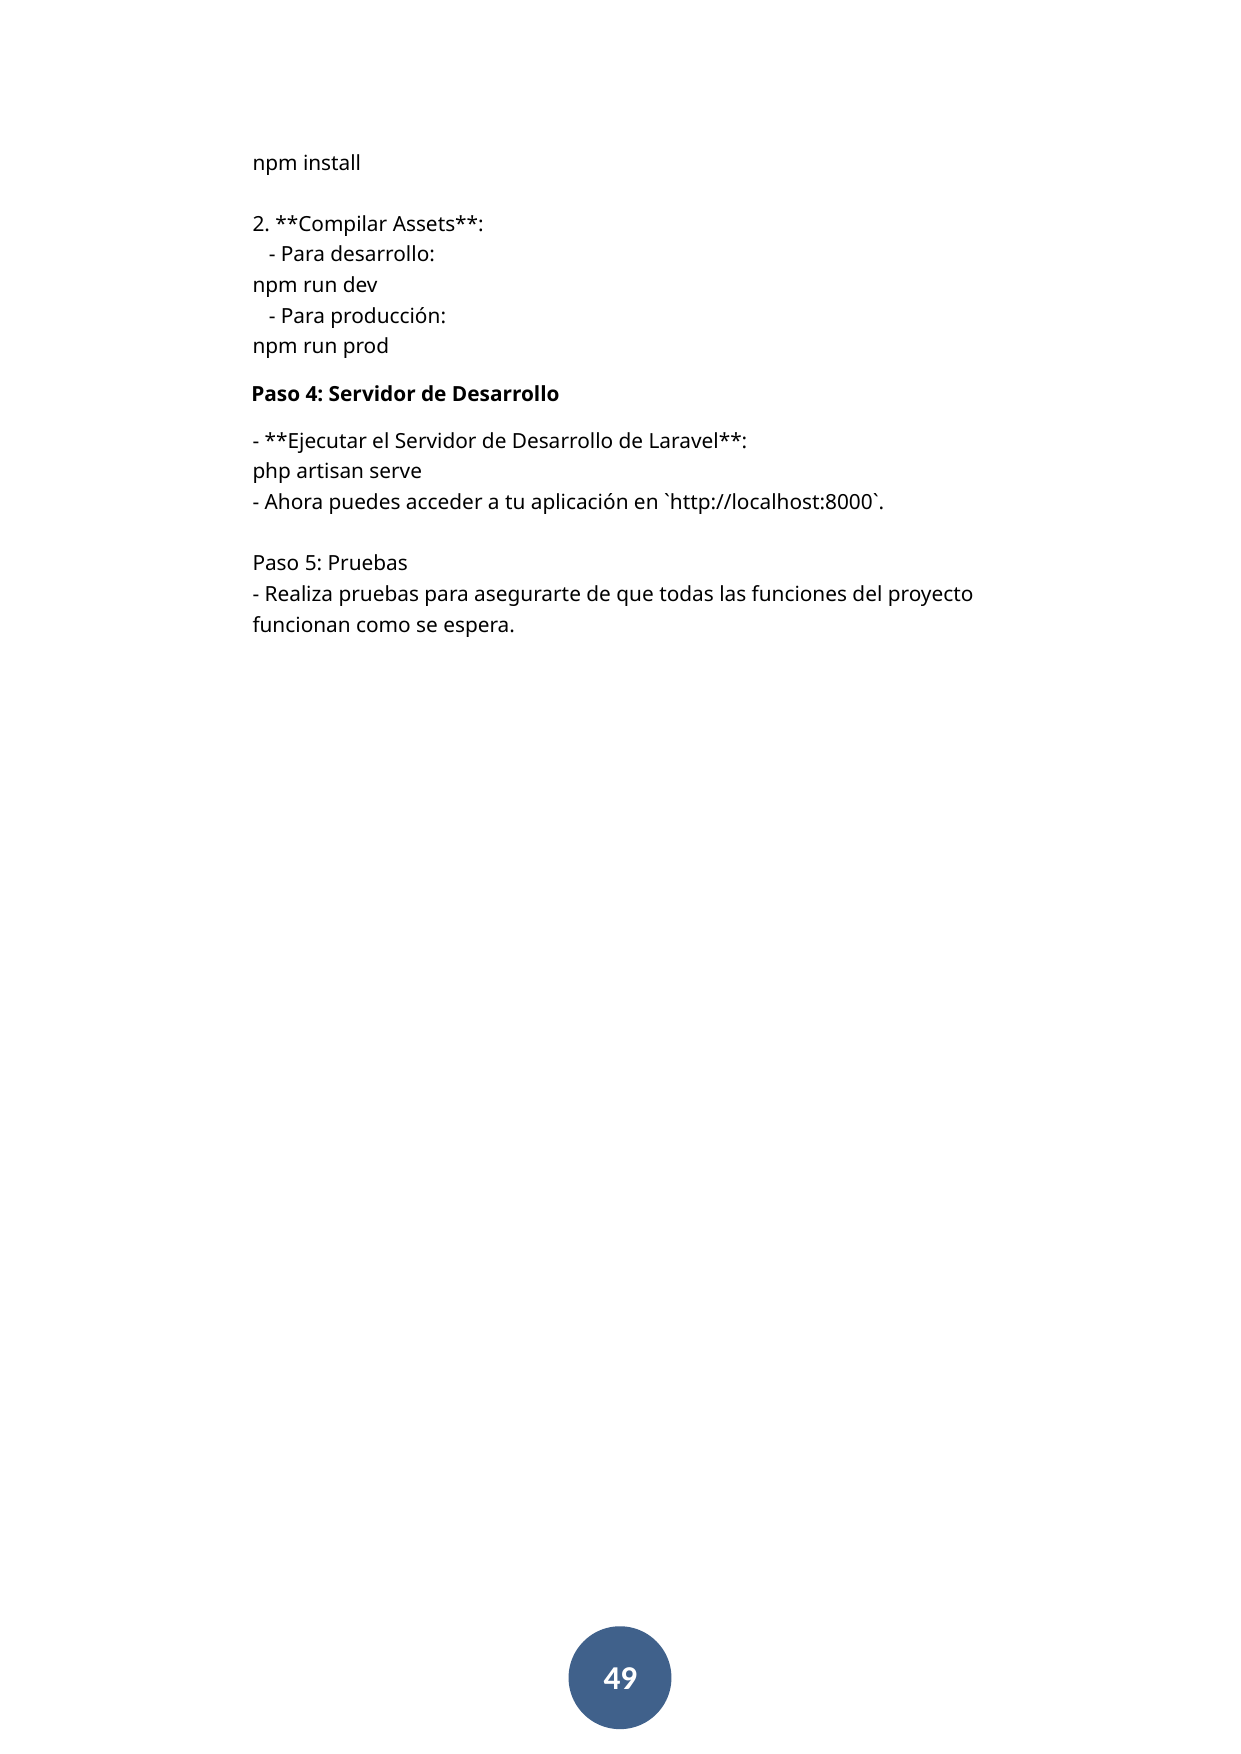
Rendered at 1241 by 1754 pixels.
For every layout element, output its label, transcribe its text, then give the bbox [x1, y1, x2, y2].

list - **Ejecutar el Servidor de Desarrollo de Laravel**: [252, 426, 1063, 454]
list npm run prod [252, 331, 1063, 360]
list php artisan serve [252, 457, 1063, 485]
list 2. **Compilar Assets**: [252, 209, 1063, 237]
list - Para producción: [252, 301, 1063, 329]
list npm install [252, 148, 1063, 176]
list - Realiza pruebas para asegurarte de que todas las funciones del proyecto funcionan como se espera. [252, 579, 1063, 638]
list Paso 5: Pruebas [252, 548, 1063, 577]
list npm run dev [252, 270, 1063, 298]
text Paso 4: Servidor de Desarrollo [177, 379, 1063, 407]
list - Ahora puedes acceder a tu aplicación en `http://localhost:8000`. [252, 487, 1063, 516]
list - Para desarrollo: [252, 239, 1063, 268]
